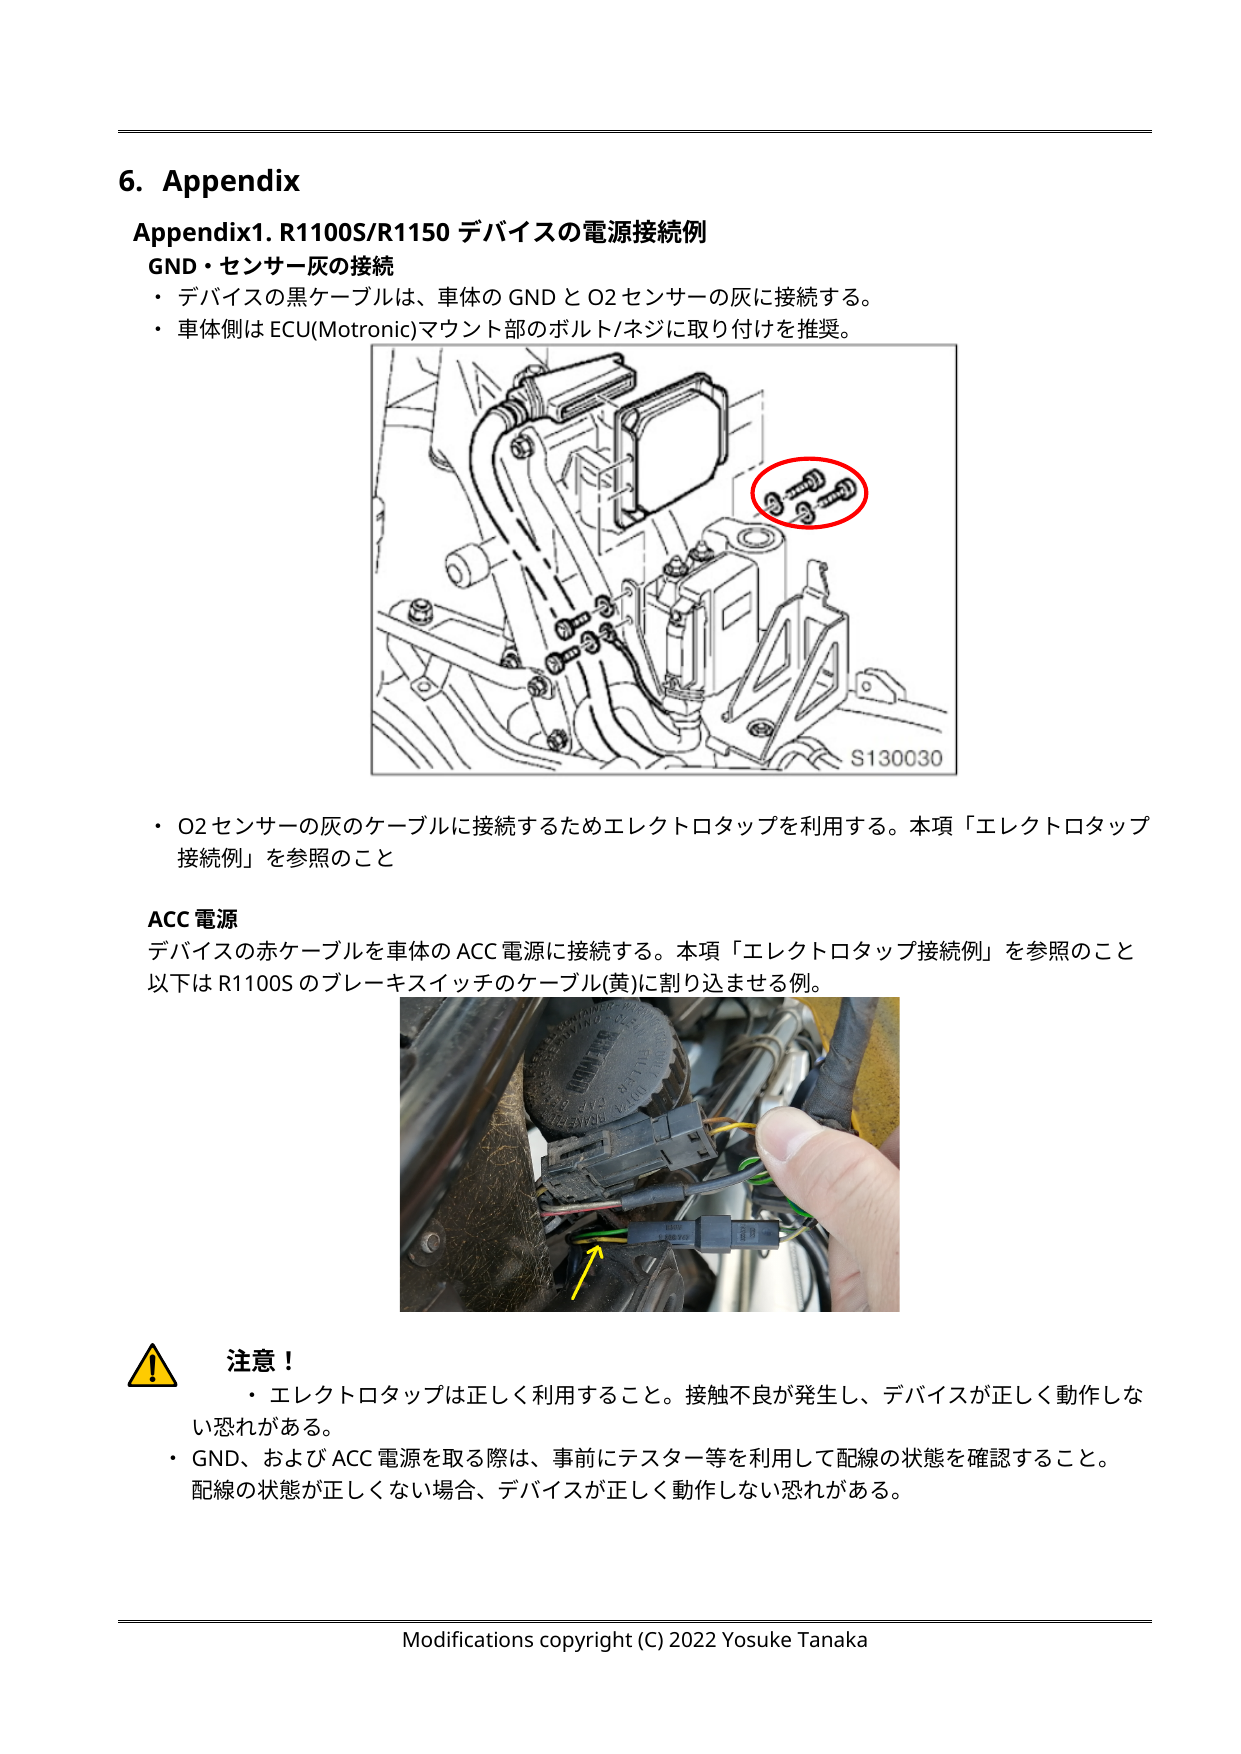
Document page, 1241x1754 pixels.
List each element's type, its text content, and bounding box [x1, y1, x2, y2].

text 注意！ [148, 1342, 1152, 1378]
subtitle Appendix [118, 160, 1152, 200]
title Appendix1. R1100S/R1150 デバイスの電源接続例 [133, 212, 1130, 249]
text デバイスの赤ケーブルを車体のACC電源に接続する。本項「エレクトロタップ接続例」を参照のこと [148, 934, 1152, 966]
text 以下はR1100Sのブレーキスイッチのケーブル(黄)に割り込ませる例。 [148, 966, 1152, 997]
list 車体側はECU(Motronic)マウント部のボルト/ネジに取り付けを推奨。 [148, 312, 1152, 344]
list GND、およびACC電源を取る際は、事前にテスター等を利用して配線の状態を確認すること。 [163, 1441, 1152, 1473]
text GND・センサー灰の接続 [148, 249, 1152, 280]
text 配線の状態が正しくない場合、デバイスが正しく動作しない恐れがある。 [191, 1473, 1152, 1505]
text ACC電源 [148, 902, 1152, 934]
picture [368, 343, 960, 779]
picture [127, 1343, 178, 1387]
list デバイスの黒ケーブルは、車体のGNDとO2センサーの灰に接続する。 [148, 280, 1152, 312]
list O2センサーの灰のケーブルに接続するためエレクトロタップを利用する。本項「エレクトロタップ接続例」を参照のこと [148, 809, 1152, 872]
list エレクトロタップは正しく利用すること。接触不良が発生し、デバイスが正しく動作しない恐れがある。 [163, 1378, 1152, 1441]
picture [399, 997, 900, 1312]
